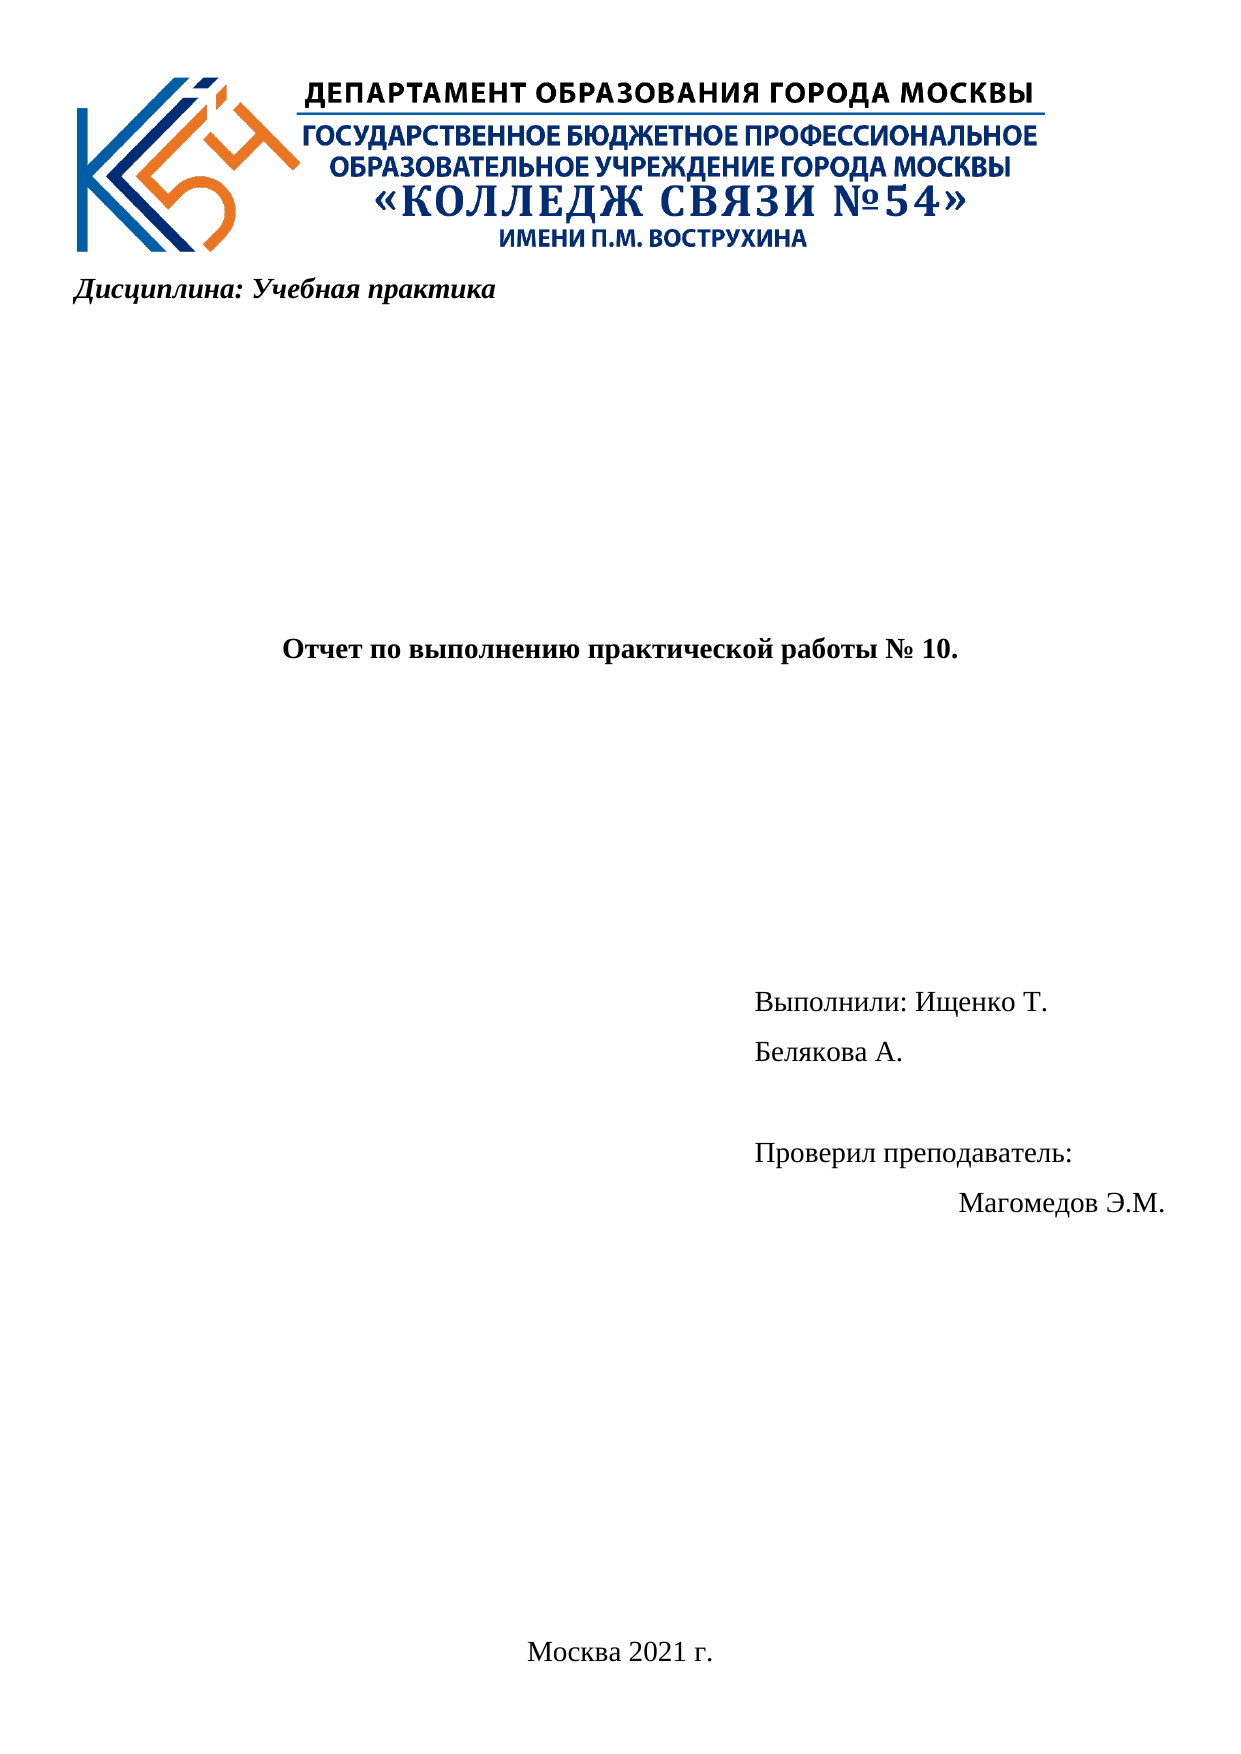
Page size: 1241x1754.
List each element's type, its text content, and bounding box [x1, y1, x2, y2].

picture [75, 75, 1046, 254]
text Отчет по выполнению практической работы № 10. [75, 632, 1165, 665]
text Магомедов Э.М. [75, 1185, 1165, 1218]
text Белякова А. [754, 1034, 1165, 1068]
text Москва 2021 г. [75, 1634, 1165, 1667]
text Дисциплина: Учебная практика [75, 271, 1165, 305]
text Проверил преподаватель: [754, 1135, 1165, 1168]
text Выполнили: Ищенко Т. [754, 984, 1165, 1017]
